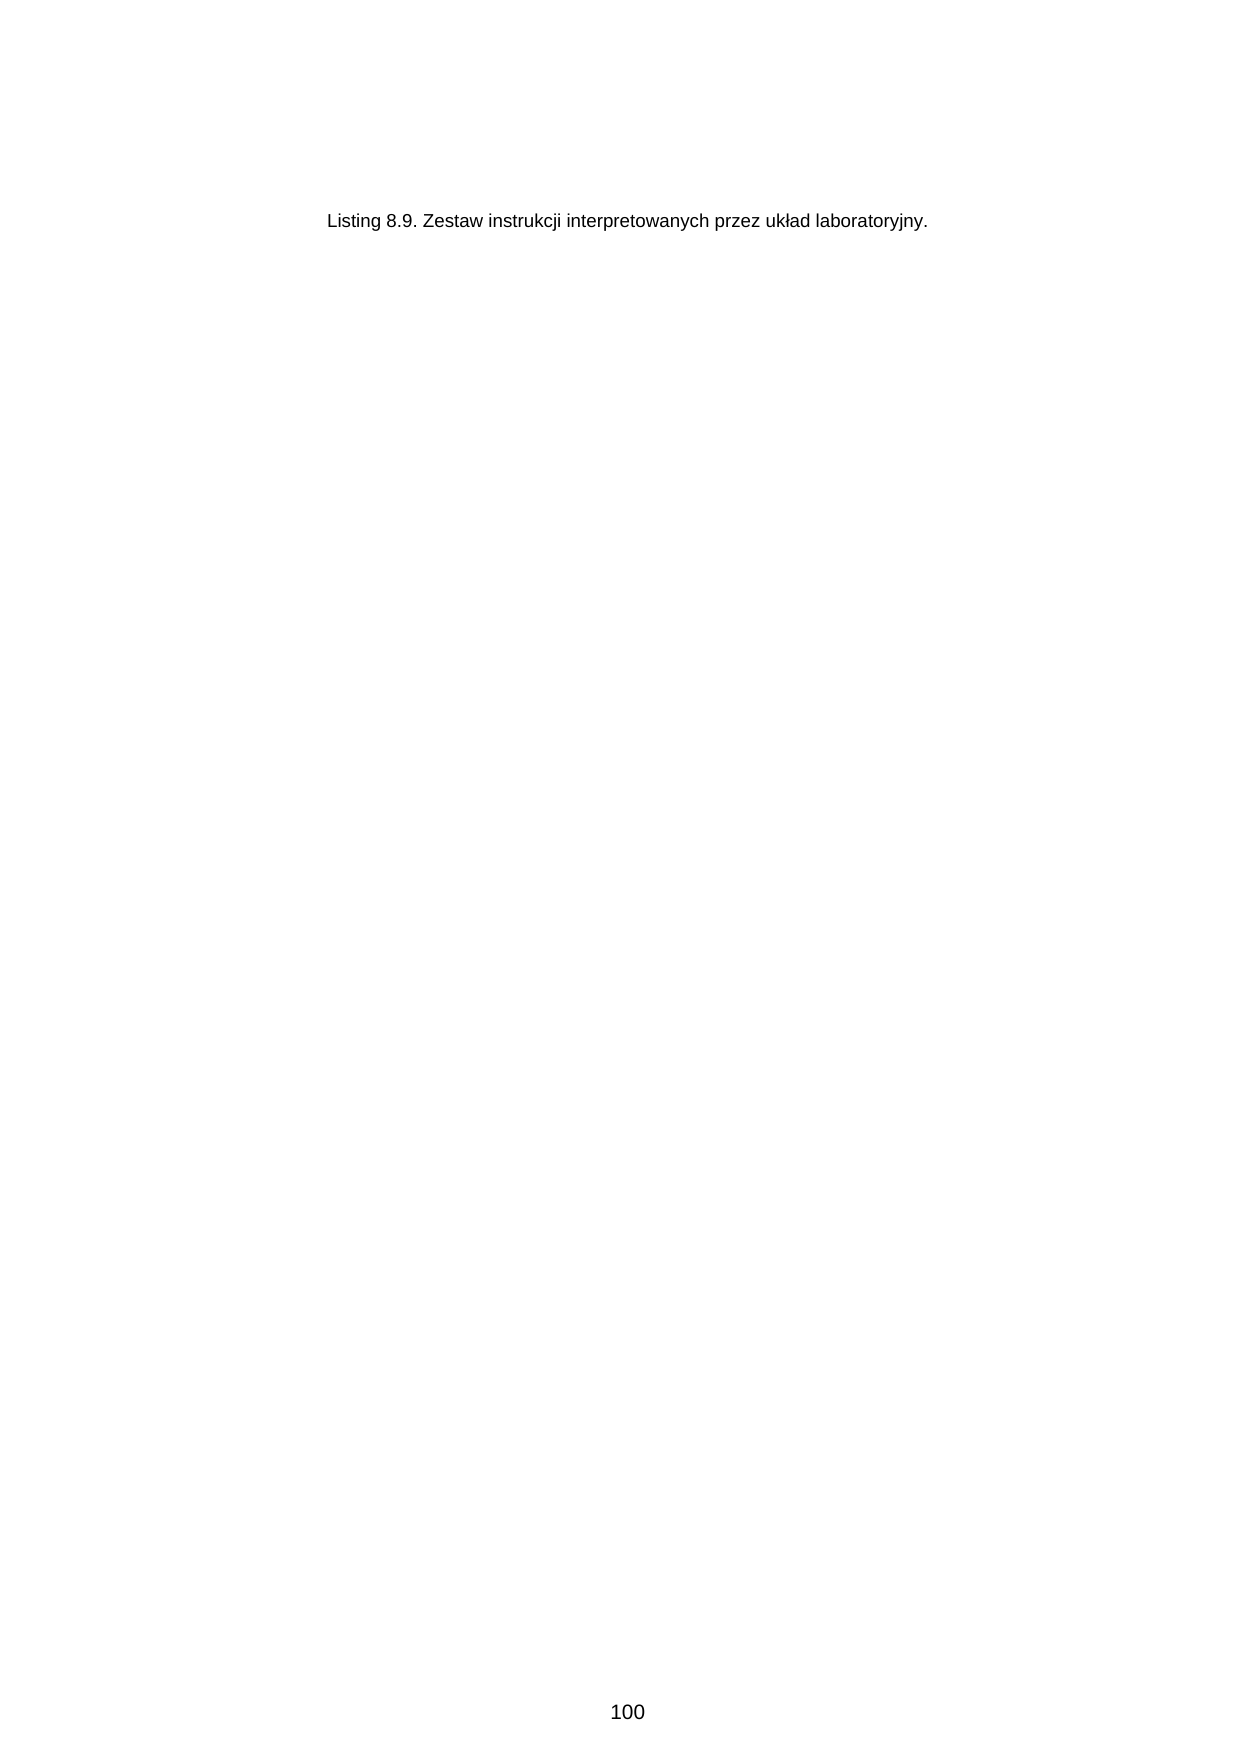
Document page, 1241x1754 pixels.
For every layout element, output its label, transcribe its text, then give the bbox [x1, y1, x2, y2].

subtitle Listing 8.4. Zestaw instrukcji interpretowanych przez układ laboratoryjny. [148, 210, 1033, 231]
